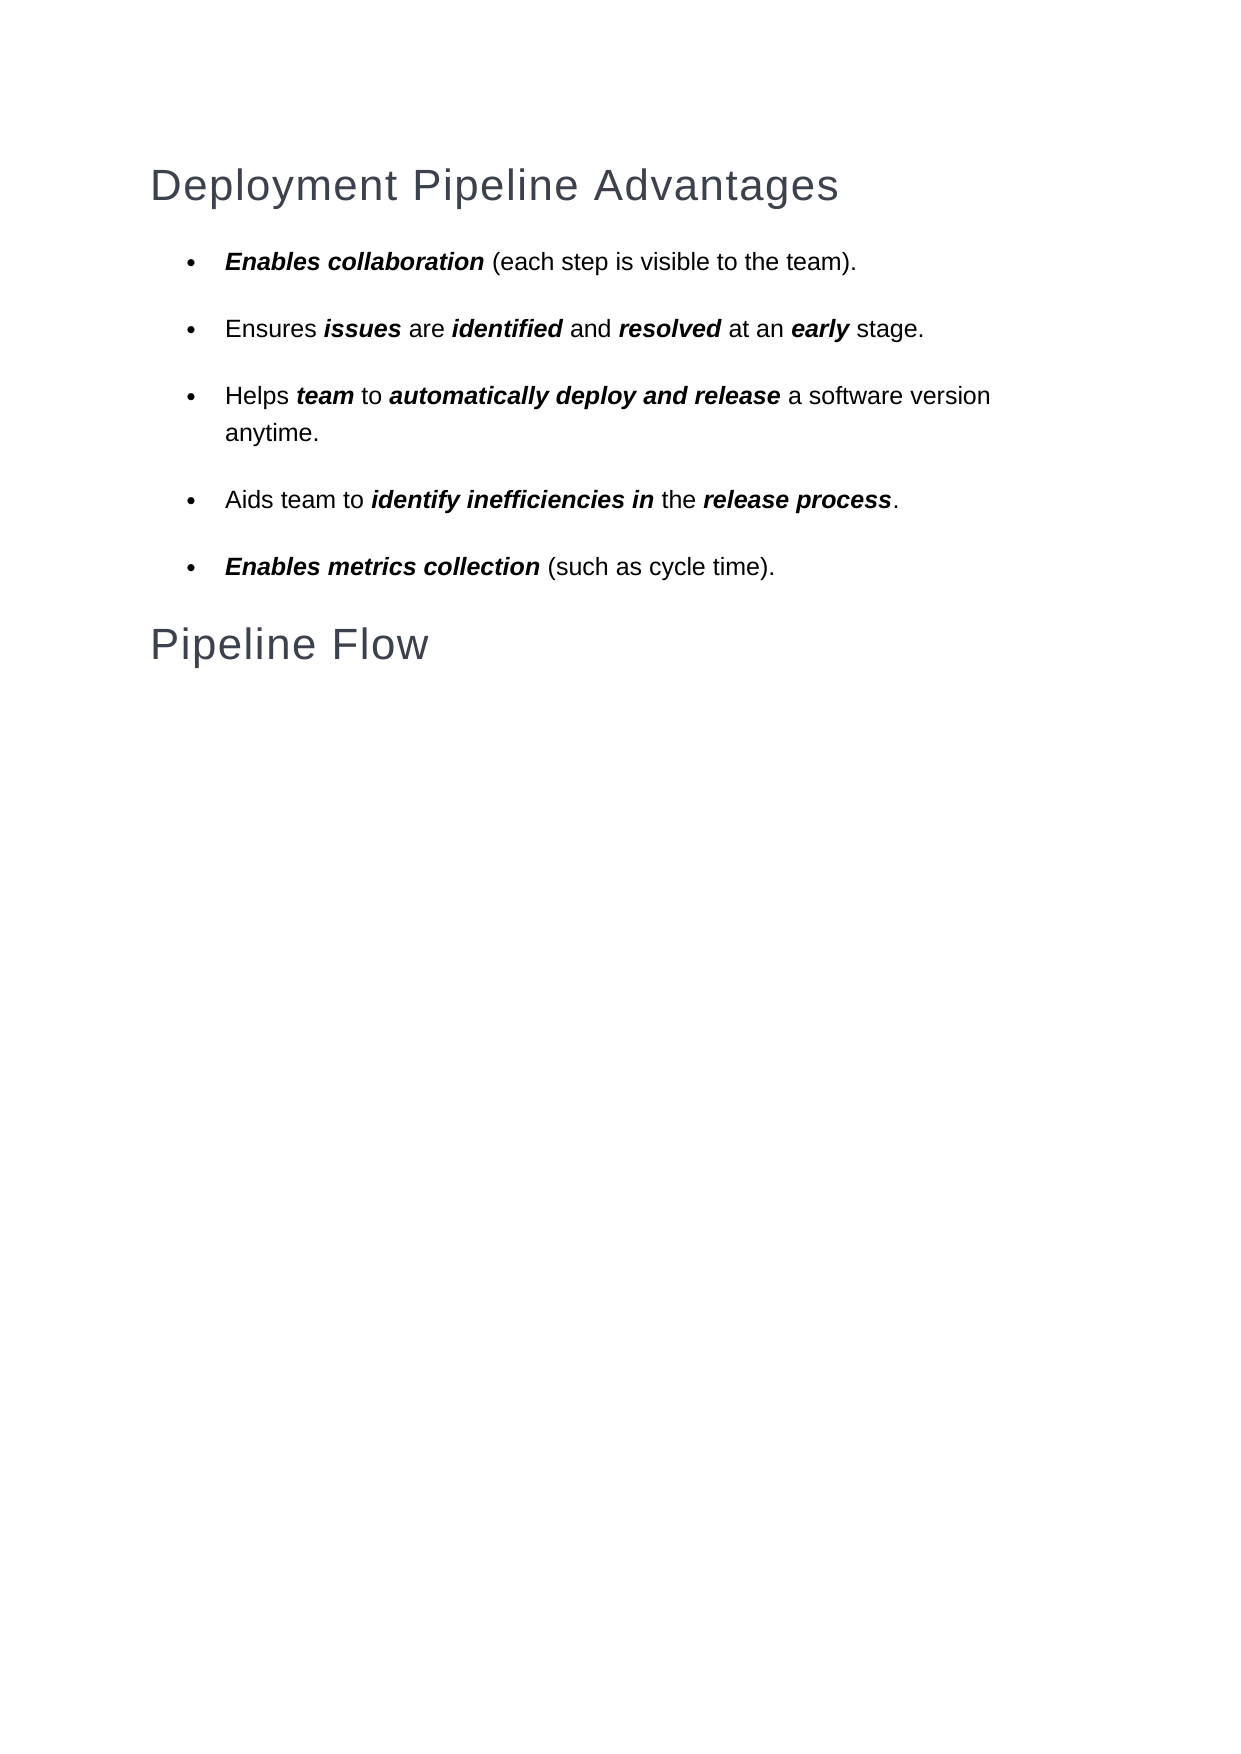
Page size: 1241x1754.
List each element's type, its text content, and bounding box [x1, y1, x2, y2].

list Enables collaboration (each step is visible to the team). [187, 238, 1090, 276]
text Deployment Pipeline Advantages [150, 150, 1090, 209]
list Aids team to identify inefficiencies in the release process. [187, 476, 1090, 513]
list Ensures issues are identified and resolved at an early stage. [187, 305, 1090, 343]
list Helps team to automatically deploy and release a software version anytime. [187, 372, 1090, 447]
subtitle Pipeline Flow [150, 609, 1090, 669]
list Enables metrics collection (such as cycle time). [187, 543, 1090, 580]
